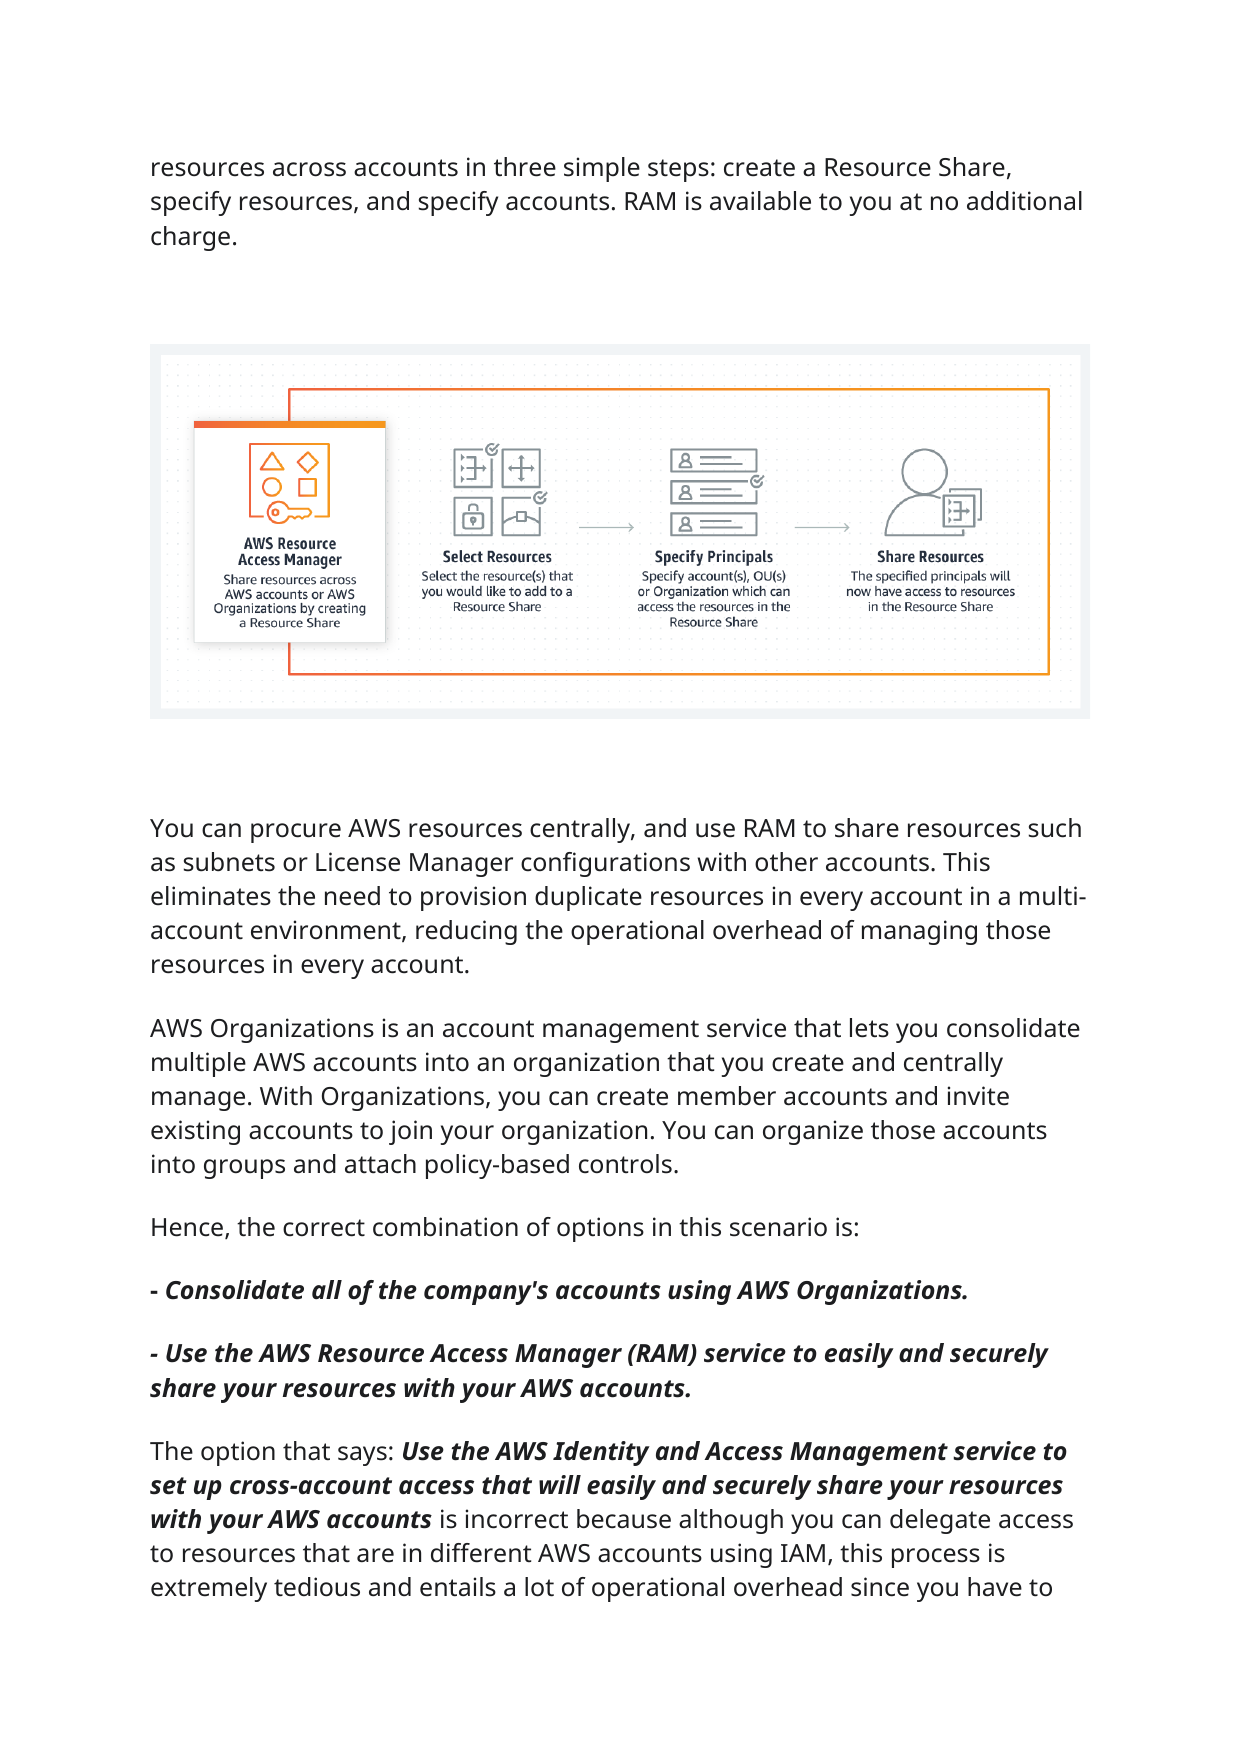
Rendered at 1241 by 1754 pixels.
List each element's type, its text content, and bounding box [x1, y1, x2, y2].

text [150, 150, 1090, 252]
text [150, 1433, 1090, 1604]
picture [150, 344, 1091, 719]
text Hence, the correct combination of options in this scenario is: [150, 1210, 1090, 1244]
text You can procure AWS resources centrally, and use RAM to share resources such as subnets or License Manager configurations with other accounts. This eliminates the need to provision duplicate resources in every account in a multi-account environment, reducing the operational overhead of managing those resources in every account. [150, 811, 1090, 981]
text - Use the AWS Resource Access Manager (RAM) service to easily and securely share your resources with your AWS accounts. [150, 1336, 1090, 1404]
text AWS Organizations is an account management service that lets you consolidate multiple AWS accounts into an organization that you create and centrally manage. With Organizations, you can create member accounts and invite existing accounts to join your organization. You can organize those accounts into groups and attach policy-based controls. [150, 1010, 1090, 1181]
text - Consolidate all of the company's accounts using AWS Organizations. [150, 1273, 1090, 1307]
